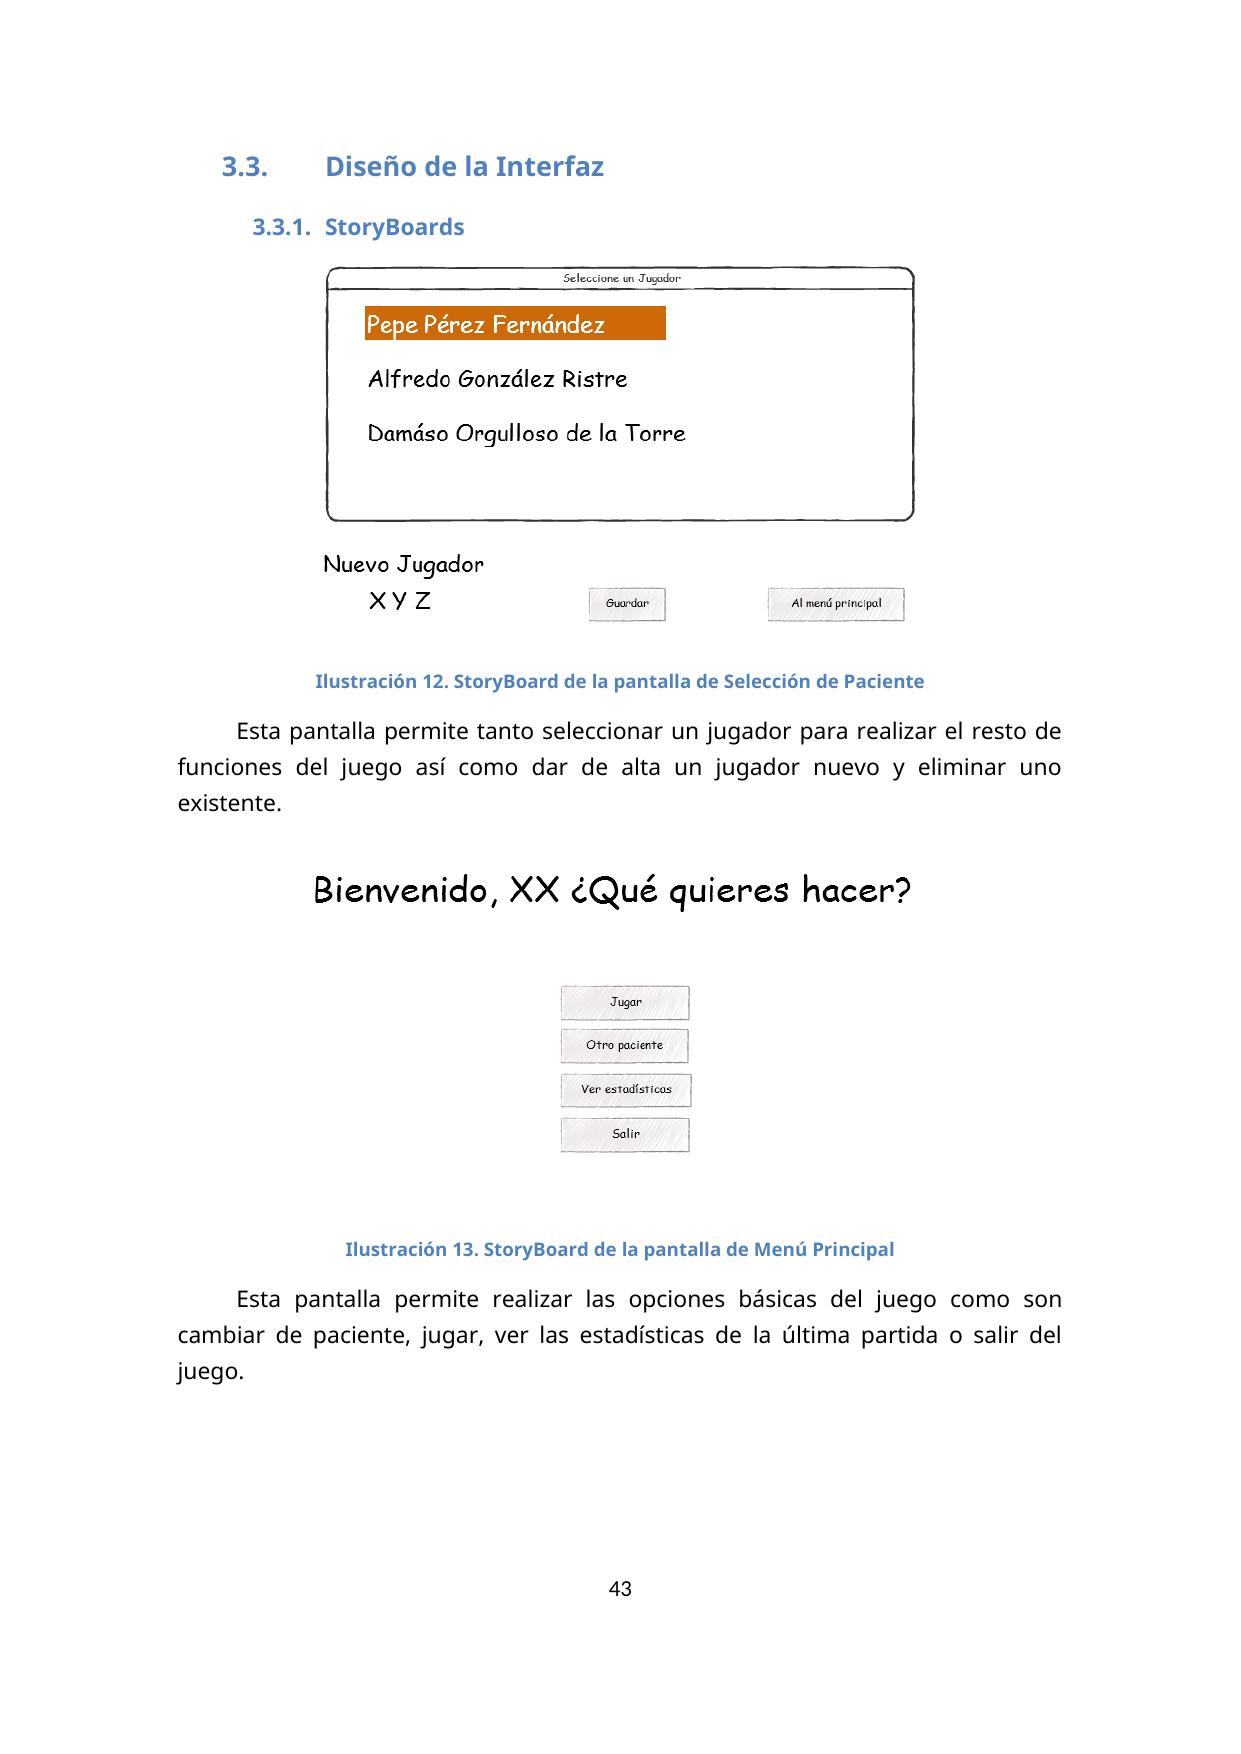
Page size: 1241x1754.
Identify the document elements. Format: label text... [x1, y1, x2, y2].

text Esta pantalla permite tanto seleccionar un jugador para realizar el resto de funciones del juego así como dar de alta un jugador nuevo y eliminar uno existente. [177, 715, 1063, 818]
picture [283, 843, 958, 1212]
text Ilustración 13. StoryBoard de la pantalla de Menú Principal [177, 1237, 1063, 1262]
subtitle Diseño de la Interfaz [222, 148, 1063, 184]
text Ilustración 12. StoryBoard de la pantalla de Selección de Paciente [177, 669, 1063, 694]
picture [292, 246, 949, 644]
text Esta pantalla permite realizar las opciones básicas del juego como son cambiar de paciente, jugar, ver las estadísticas de la última partida o salir del juego. [177, 1283, 1063, 1386]
subtitle StoryBoards [252, 211, 1063, 242]
